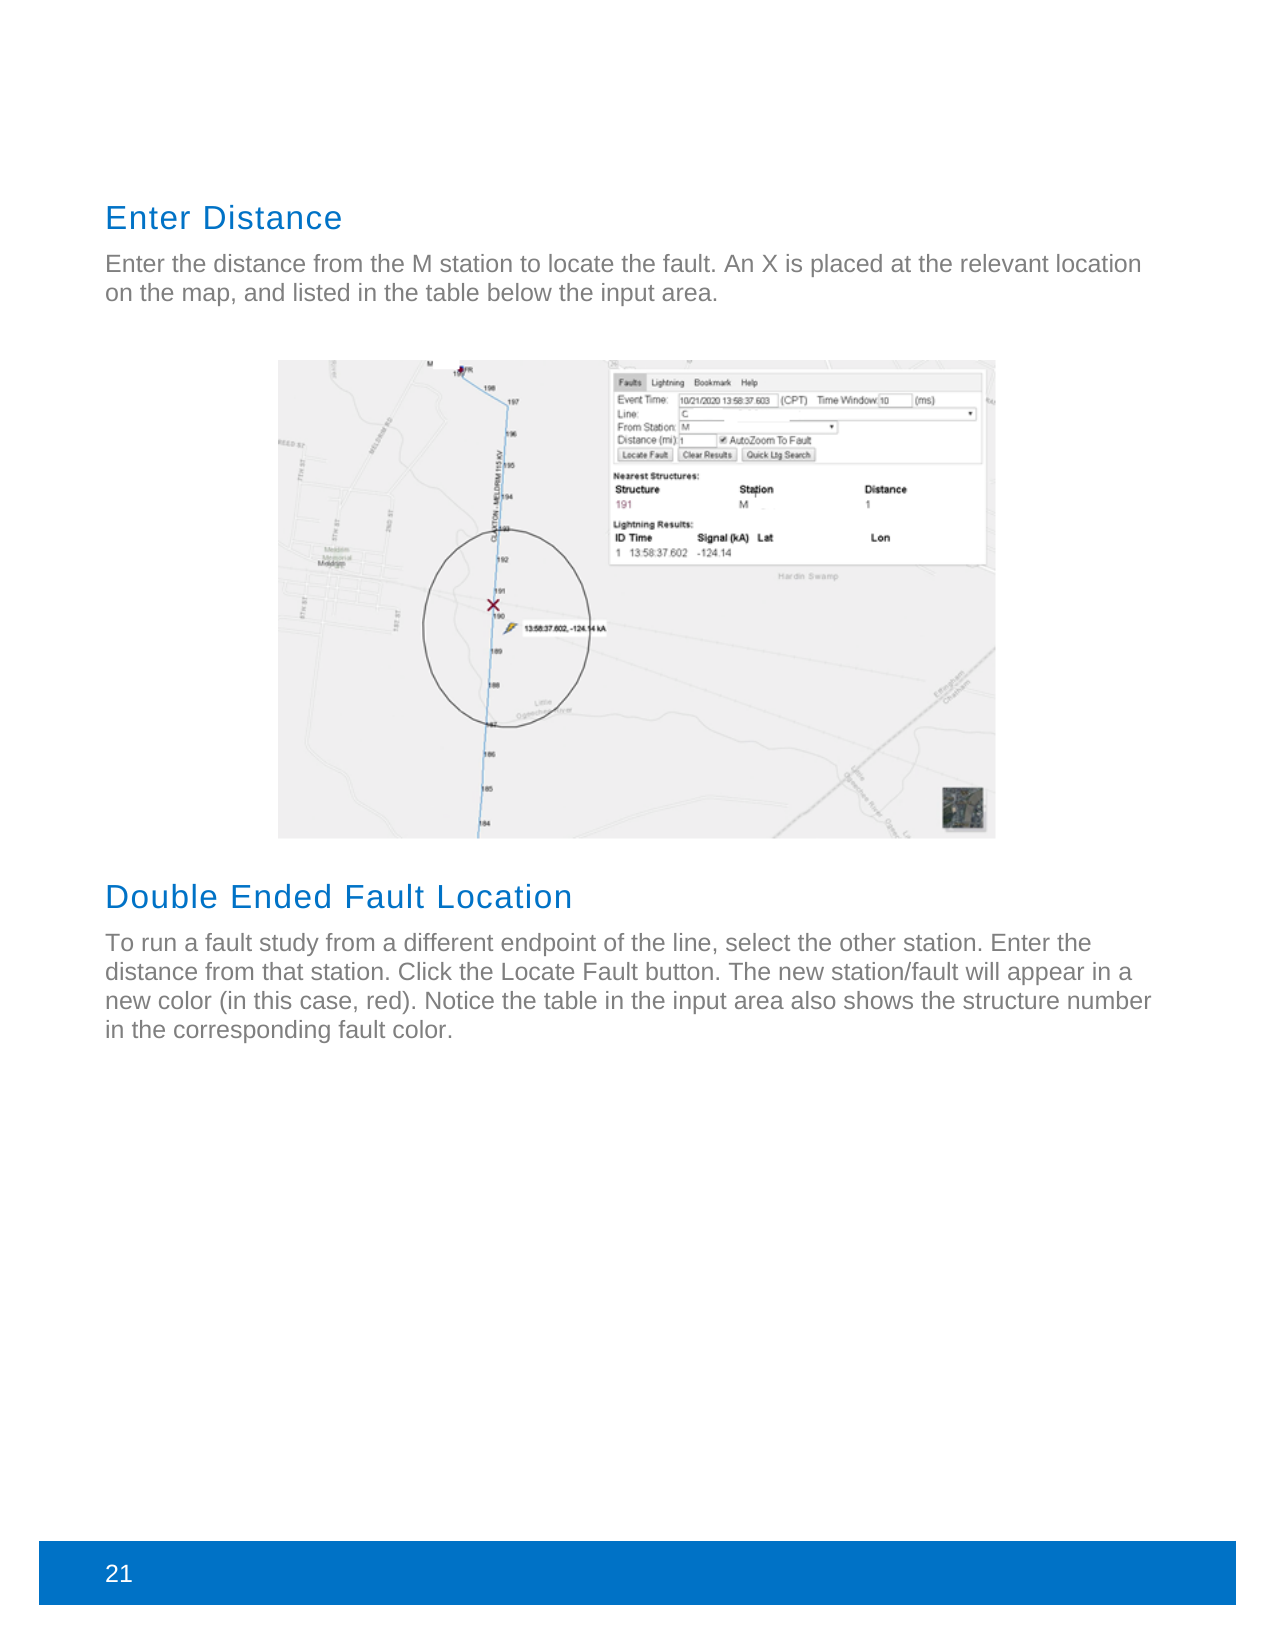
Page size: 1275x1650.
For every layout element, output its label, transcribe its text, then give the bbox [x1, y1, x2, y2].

text To run a fault study from a different endpoint of the line, select the other station. Enter the distance from that station. Click the Locate Fault button. The new station/fault will appear in a new color (in this case, red). Notice the table in the input area also shows the structure number in the corresponding fault color. [105, 928, 1170, 1043]
text Enter the distance from the M station to locate the fault. An X is placed at the relevant location on the map, and listed in the table below the input area. [105, 249, 1170, 306]
picture [278, 360, 997, 840]
subtitle Enter Distance [105, 198, 1170, 236]
subtitle Double Ended Fault Location [105, 877, 1170, 916]
